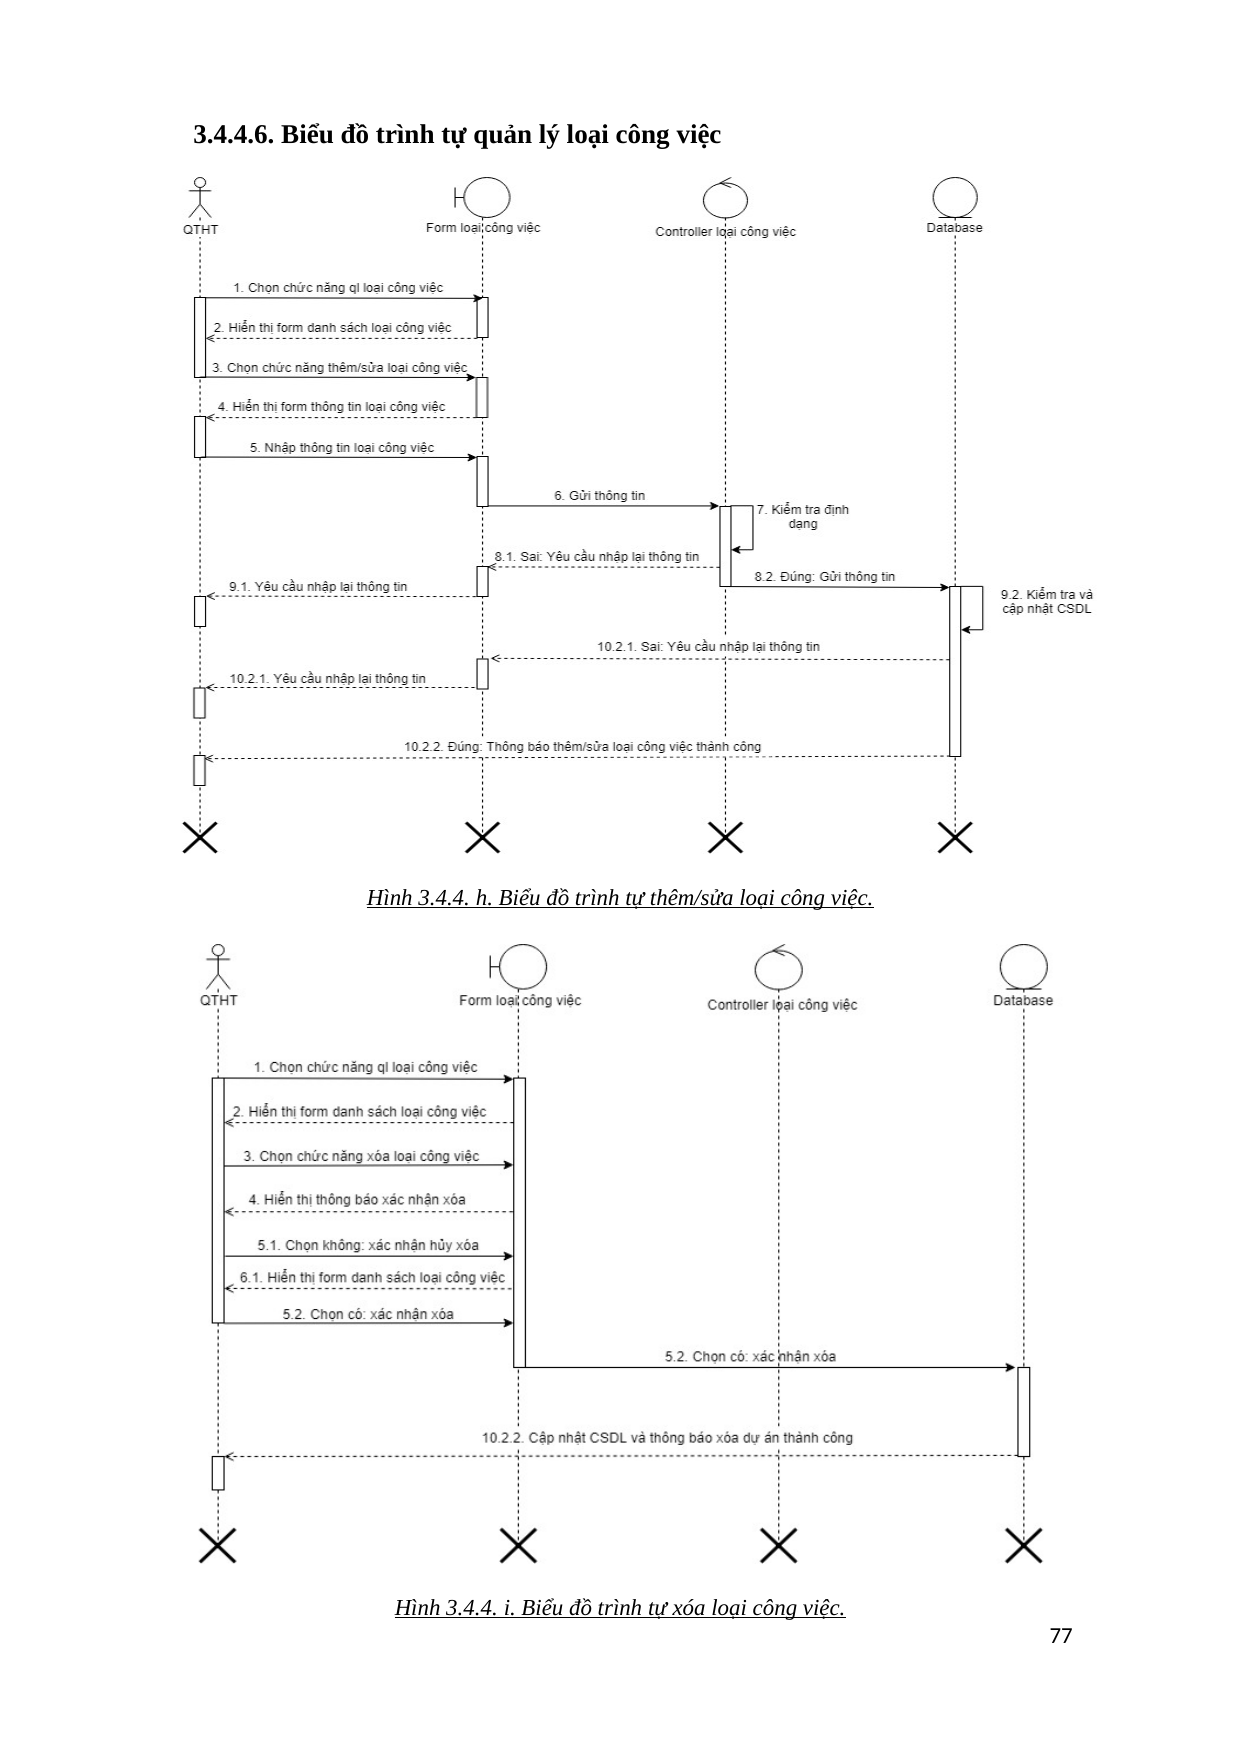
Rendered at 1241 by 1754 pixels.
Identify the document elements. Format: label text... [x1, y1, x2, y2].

text Hình 3.4.4. h. Biểu đồ trình tự thêm/sửa loại công việc. [118, 884, 1122, 910]
picture [152, 944, 1089, 1564]
subtitle 3.4.4.6. Biểu đồ trình tự quản lý loại công việc [118, 118, 1122, 149]
picture [138, 177, 1102, 854]
text Hình 3.4.4. i. Biểu đồ trình tự xóa loại công việc. [118, 1594, 1122, 1620]
